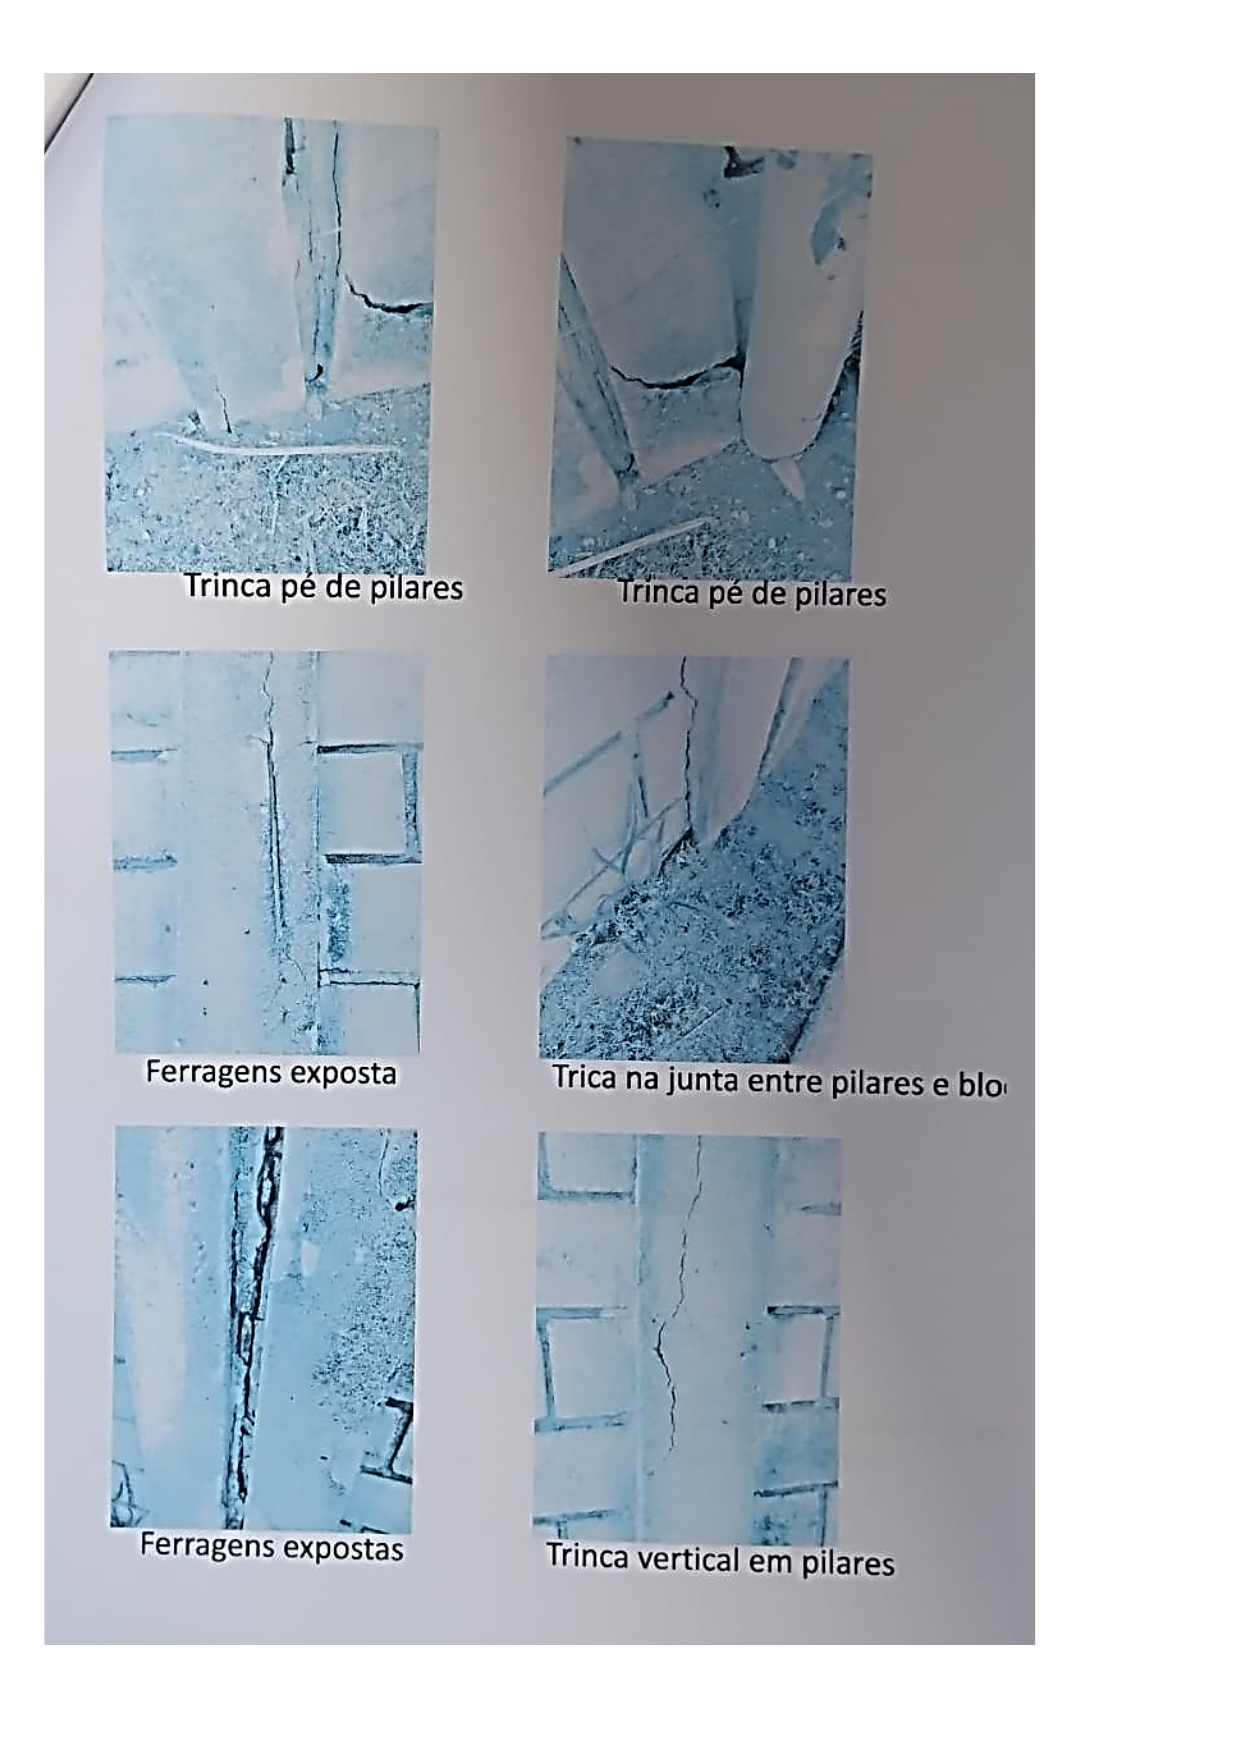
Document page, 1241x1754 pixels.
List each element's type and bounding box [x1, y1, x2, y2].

picture [44, 73, 1035, 1645]
